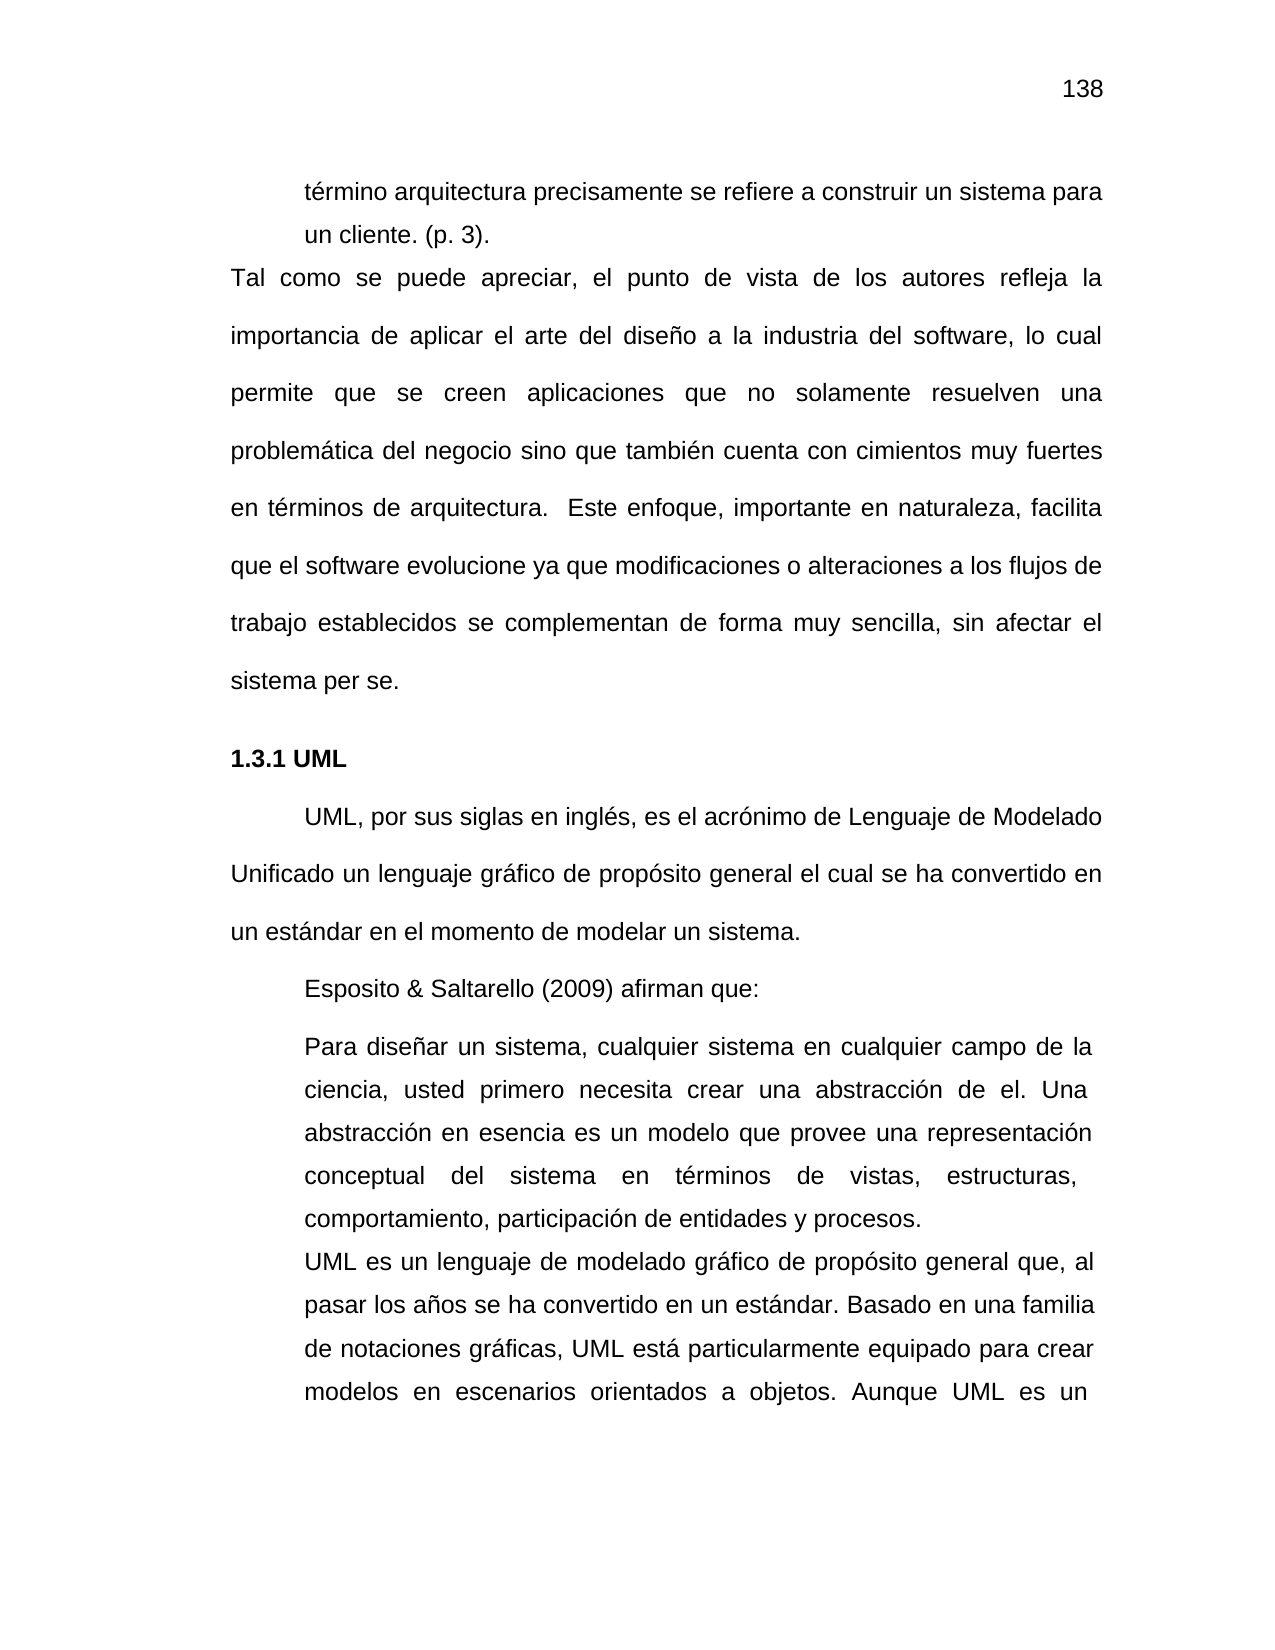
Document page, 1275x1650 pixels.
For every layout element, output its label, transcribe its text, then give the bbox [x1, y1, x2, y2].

text Para diseñar un sistema, cualquier sistema en cualquier campo de la ciencia, usted primero necesita crear una abstracción de el. Una abstracción en esencia es un modelo que provee una representación conceptual del sistema en términos de vistas, estructuras, comportamiento, participación de entidades y procesos. [230, 1032, 1104, 1233]
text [230, 1247, 1104, 1406]
text Tal como se puede apreciar, el punto de vista de los autores refleja la importancia de aplicar el arte del diseño a la industria del software, lo cual permite que se creen aplicaciones que no solamente resuelven una problemática del negocio sino que también cuenta con cimientos muy fuertes en términos de arquitectura. Este enfoque, importante en naturaleza, facilita que el software evolucione ya que modificaciones o alteraciones a los flujos de trabajo establecidos se complementan de forma muy sencilla, sin afectar el sistema per se. [230, 263, 1104, 695]
subtitle 1.3.1 UML [230, 744, 1104, 773]
text UML, por sus siglas en inglés, es el acrónimo de Lenguaje de Modelado Unificado un lenguaje gráfico de propósito general el cual se ha convertido en un estándar en el momento de modelar un sistema. [230, 802, 1104, 946]
text Esposito & Saltarello (2009) afirman que: [230, 974, 1104, 1003]
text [230, 177, 1104, 249]
